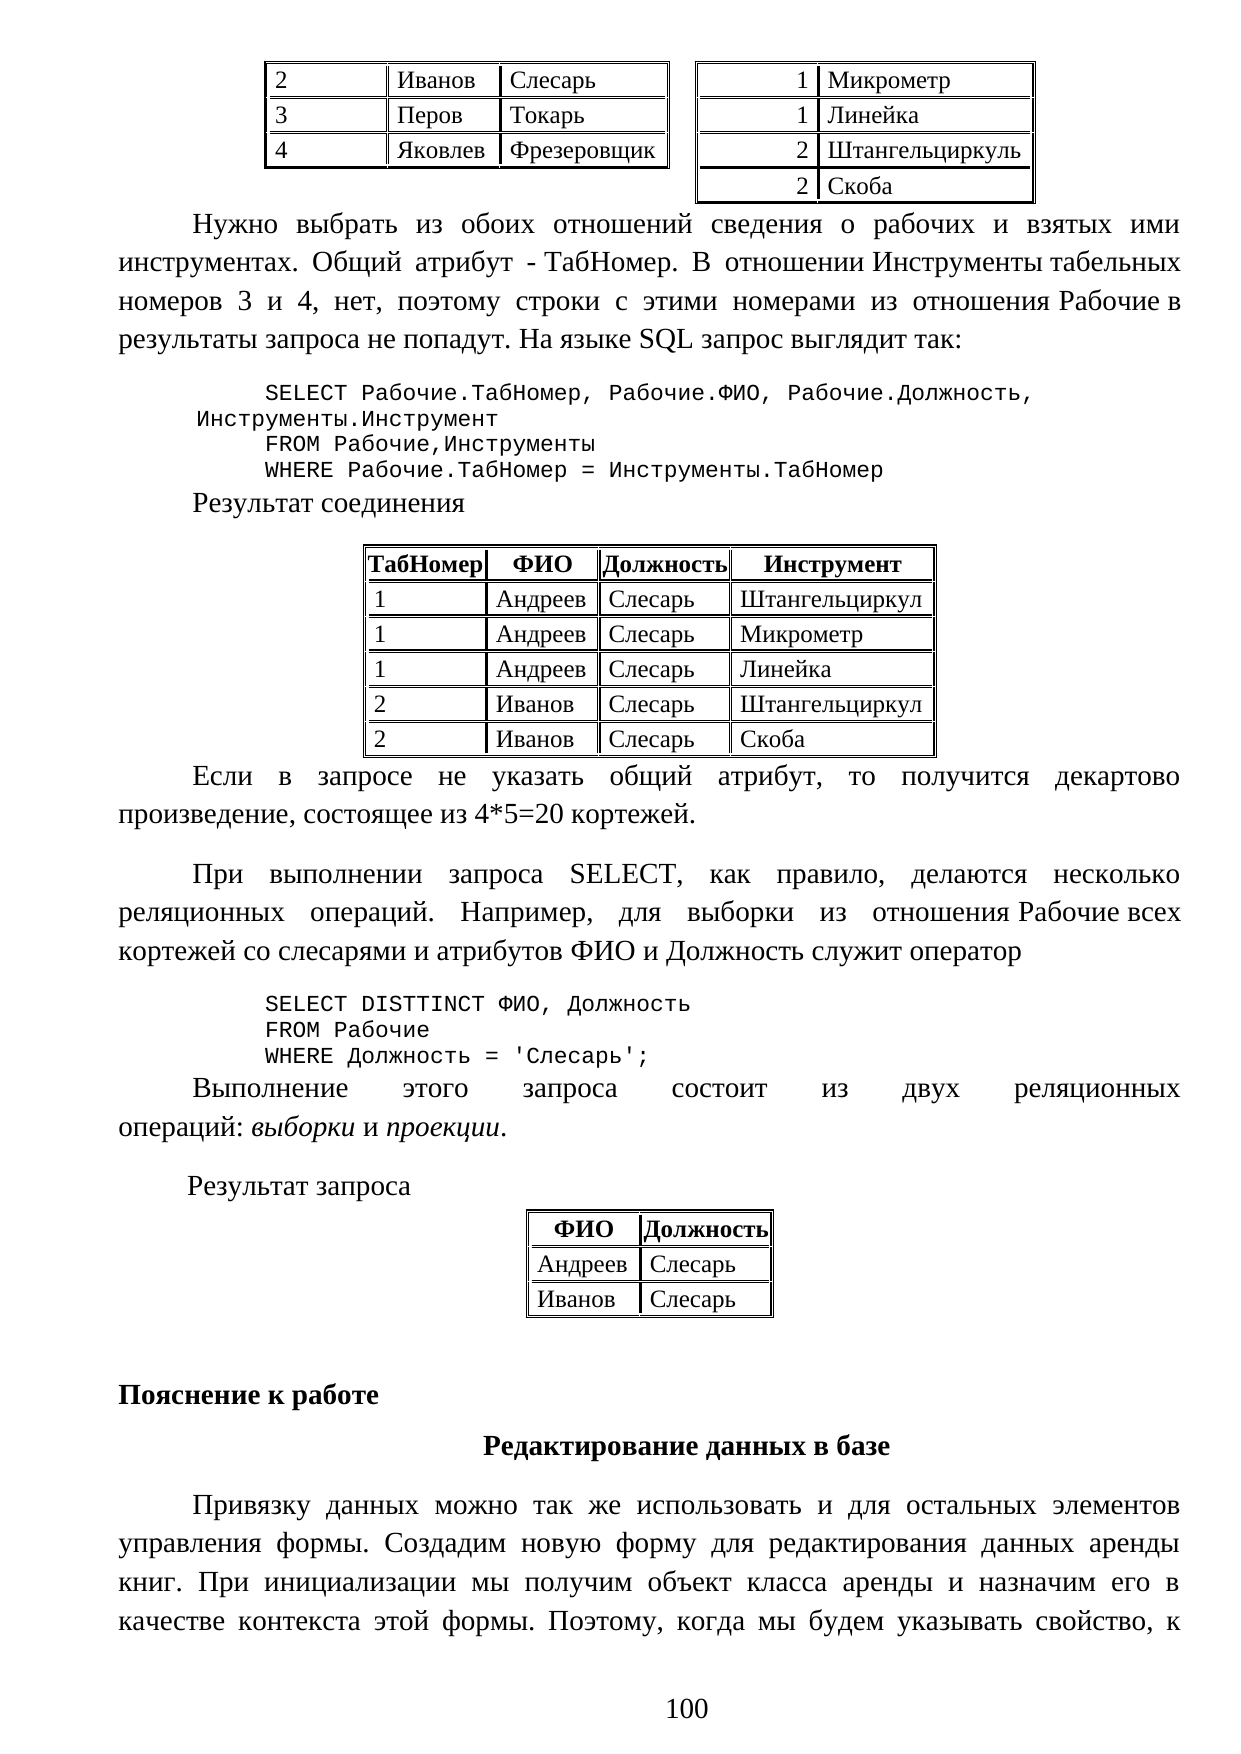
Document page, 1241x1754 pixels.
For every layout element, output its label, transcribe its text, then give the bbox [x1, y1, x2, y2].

table_cell Слесарь [601, 583, 729, 614]
table_cell Иванов [488, 688, 597, 719]
table_cell Слесарь [601, 688, 729, 719]
table_header Должность [599, 548, 731, 579]
table_cell Слесарь [601, 653, 729, 684]
text Пояснение к работе [118, 1377, 1181, 1411]
text SELECT DISTTINCT ФИО, Должность [196, 992, 1181, 1018]
text WHERE Рабочие.ТабНомер = Инструменты.ТабНомер [196, 459, 1181, 485]
table_header Инструмент [731, 548, 933, 579]
table_cell Штангельциркул [732, 685, 934, 719]
text Если в запросе не указать общий атрибут, то получится декартово произведение, состоящее из 4*5=20 кортежей. [118, 758, 1181, 830]
table_header [682, 59, 1043, 206]
table_cell 1 [366, 579, 485, 614]
table_cell Иванов [529, 1280, 640, 1315]
table_header Должность [640, 1213, 770, 1244]
table_cell 2 [366, 685, 485, 719]
text FROM Рабочие,Инструменты [196, 433, 1181, 459]
table_cell Слесарь [640, 1280, 771, 1315]
table_cell Андреев [488, 583, 597, 614]
text Результат запроса [156, 1168, 1181, 1202]
table_cell 1 [366, 614, 485, 649]
table_cell Микрометр [732, 614, 934, 649]
table_cell Слесарь [599, 723, 731, 755]
table_cell Андреев [488, 618, 597, 649]
table_cell Линейка [732, 649, 934, 684]
table_cell Скоба [731, 720, 934, 755]
text SELECT Рабочие.ТабНомер, Рабочие.ФИО, Рабочие.Должность, Инструменты.Инструмент [196, 381, 1181, 433]
text При выполнении запроса SELECT, как правило, делаются несколько реляционных операций. Например, для выборки из отношения Рабочие всех кортежей со слесарями и атрибутов ФИО и Должность служит оператор [118, 856, 1181, 966]
table_header ТабНомер [366, 548, 486, 579]
table_cell 2 [366, 720, 486, 755]
text Редактирование данных в базе [118, 1428, 1181, 1461]
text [118, 1487, 1181, 1636]
table_cell Слесарь [642, 1245, 771, 1279]
text Нужно выбрать из обоих отношений сведения о рабочих и взятых ими инструментах. Общий атрибут - ТабНомер. В отношении Инструменты табельных номеров 3 и 4, нет, поэтому строки с этими номерами из отношения Рабочие в результаты запроса не попадут. На языке SQL запрос выглядит так: [118, 206, 1181, 355]
text Результат соединения [118, 485, 1181, 518]
table_cell Иванов [486, 720, 599, 755]
table_cell Андреев [488, 653, 597, 684]
table_header [256, 59, 682, 206]
table_cell Слесарь [601, 618, 729, 649]
text WHERE Должность = 'Слесарь'; [196, 1044, 1181, 1070]
text Выполнение этого запроса состоит из двух реляционных операций: выборки и проекции. [118, 1070, 1181, 1142]
table_cell 1 [366, 649, 485, 684]
text FROM Рабочие [196, 1018, 1181, 1044]
table_cell Андреев [529, 1245, 639, 1279]
table_cell Штангельциркул [732, 579, 934, 614]
table_header ФИО [486, 546, 599, 579]
table_header ФИО [529, 1211, 640, 1244]
